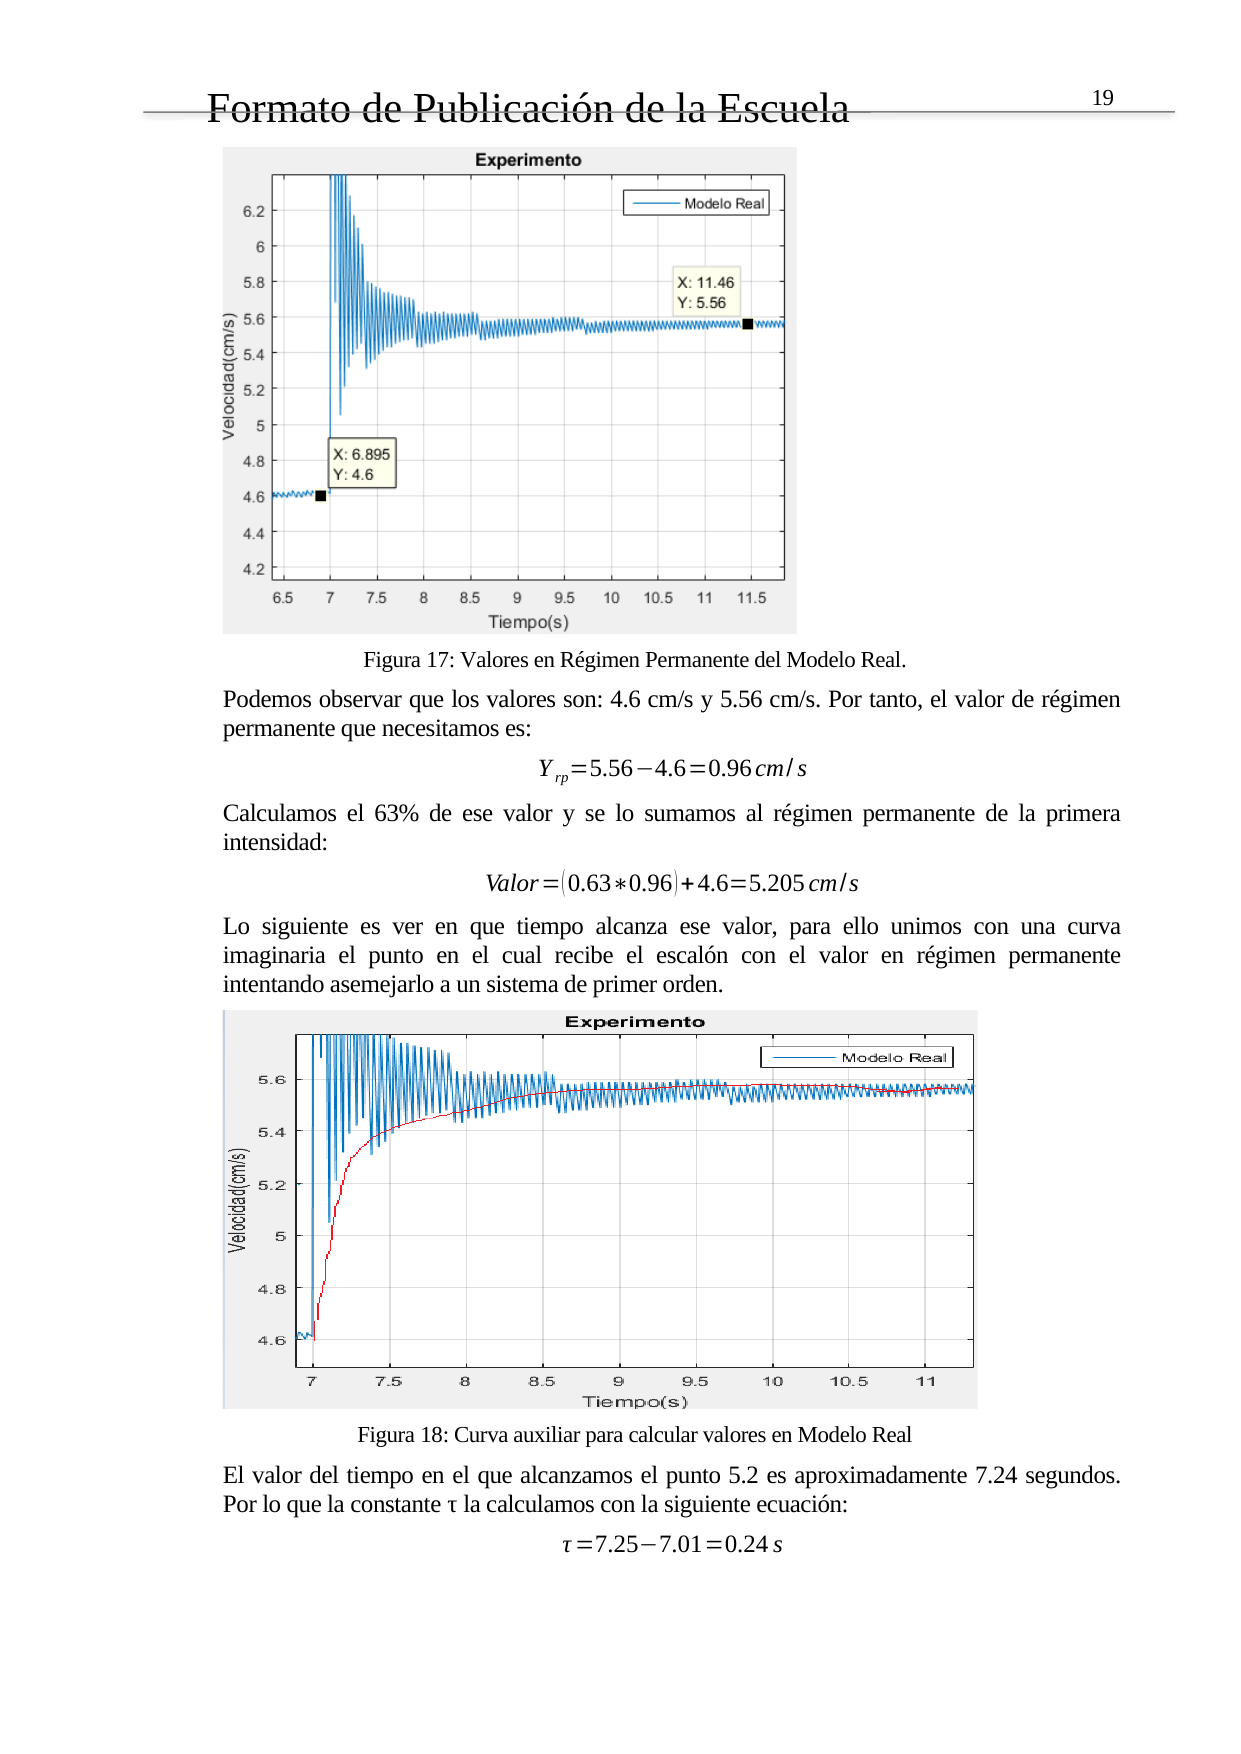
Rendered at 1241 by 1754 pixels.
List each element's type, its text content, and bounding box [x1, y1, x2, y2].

text Figura 17: Valores en Régimen Permanente del Modelo Real. [148, 646, 1122, 672]
list Calculamos el 63% de ese valor y se lo sumamos al régimen permanente de la primera intensidad: [223, 798, 1122, 856]
picture [222, 147, 797, 634]
text Figura 18: Curva auxiliar para calcular valores en Modelo Real [148, 1421, 1122, 1448]
list Lo siguiente es ver en que tiempo alcanza ese valor, para ello unimos con una curva imaginaria el punto en el cual recibe el escalón con el valor en régimen permanente intentando asemejarlo a un sistema de primer orden. [223, 911, 1122, 998]
picture [222, 1010, 978, 1409]
list El valor del tiempo en el que alcanzamos el punto 5.2 es aproximadamente 7.24 segundos. Por lo que la constante τ la calculamos con la siguiente ecuación: [223, 1460, 1122, 1518]
list Podemos observar que los valores son: 4.6 cm/s y 5.56 cm/s. Por tanto, el valor de régimen permanente que necesitamos es: [223, 684, 1122, 742]
